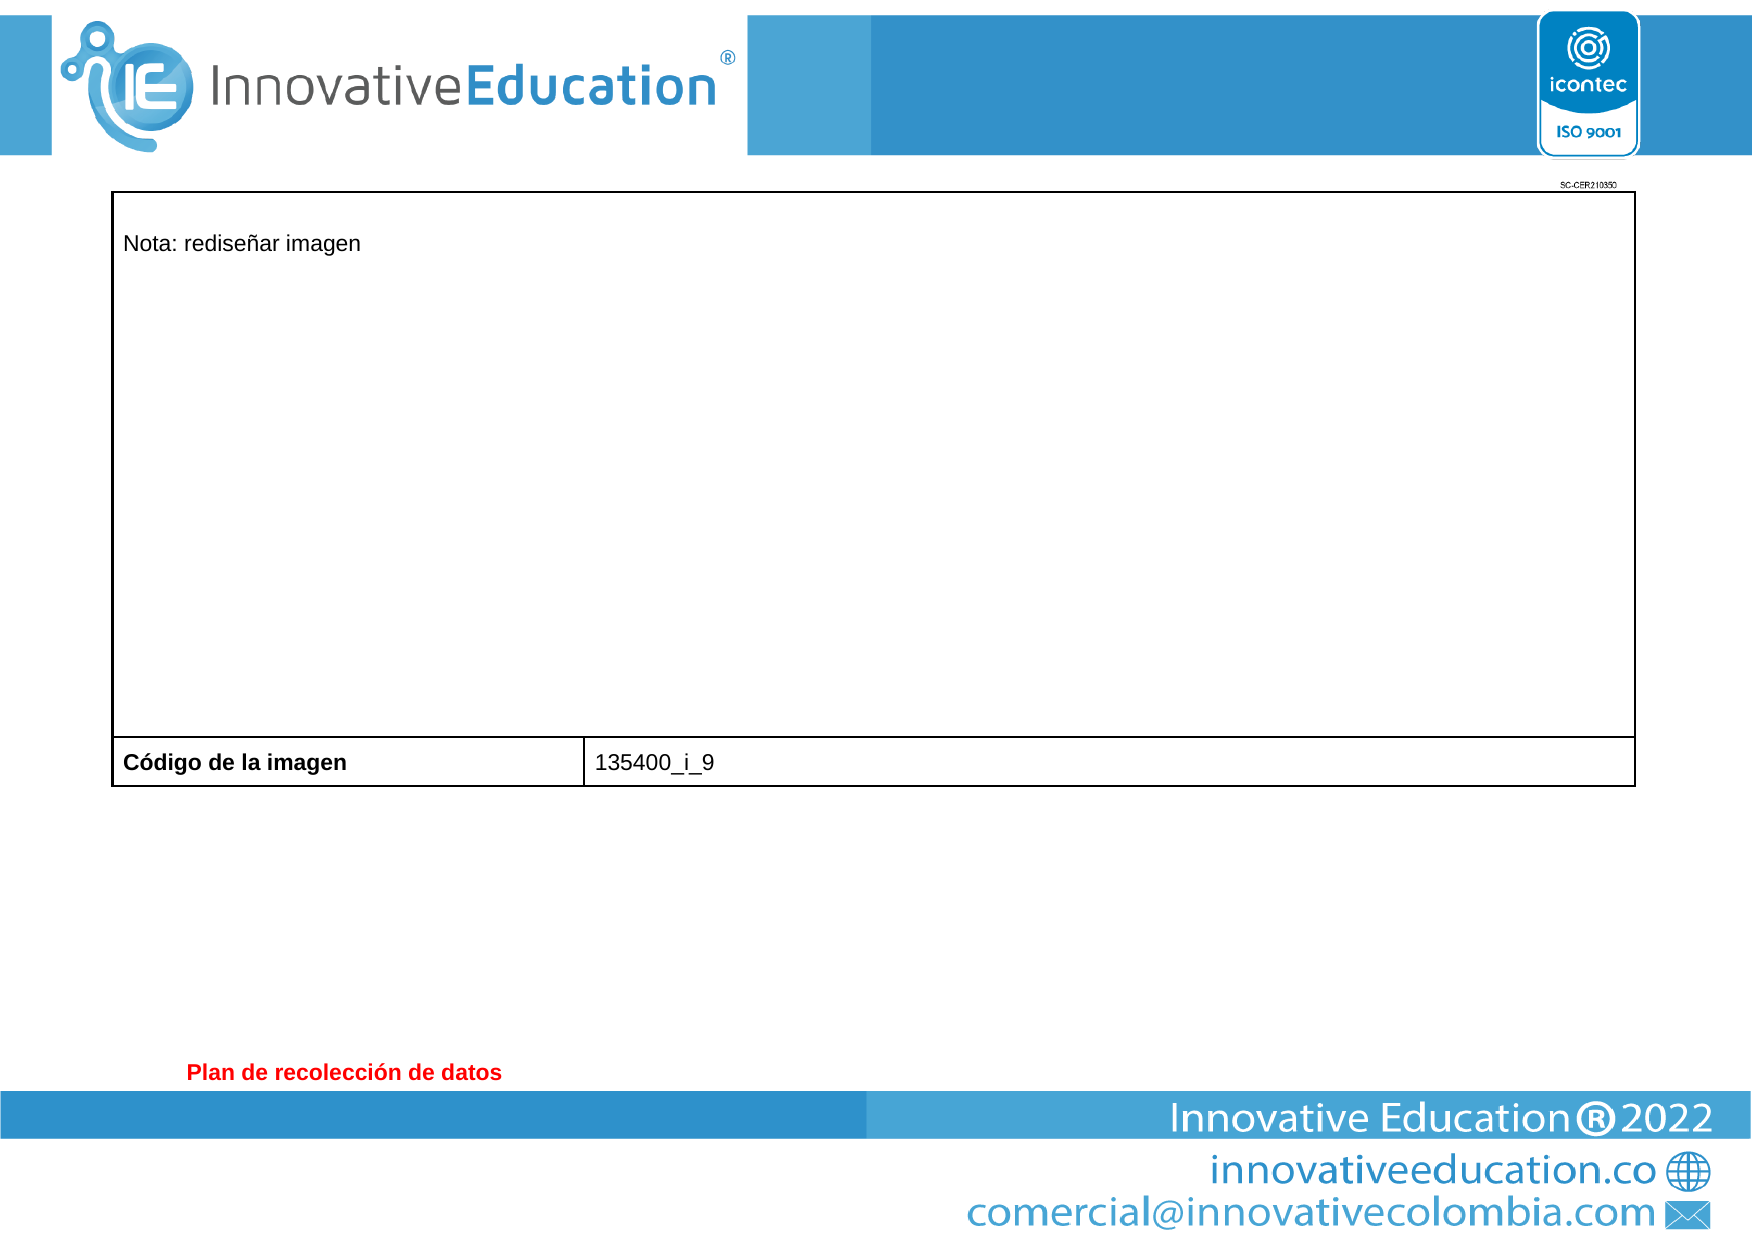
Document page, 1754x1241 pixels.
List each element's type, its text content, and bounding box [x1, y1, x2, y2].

picture [0, 3, 1752, 191]
table_cell 135400_i_9 [585, 738, 1634, 785]
text Plan de recolección de datos [186, 1059, 1641, 1086]
picture [0, 1090, 1751, 1236]
table_cell Nota: rediseñar imagen [114, 193, 1634, 736]
table_cell Código de la imagen [114, 738, 583, 785]
